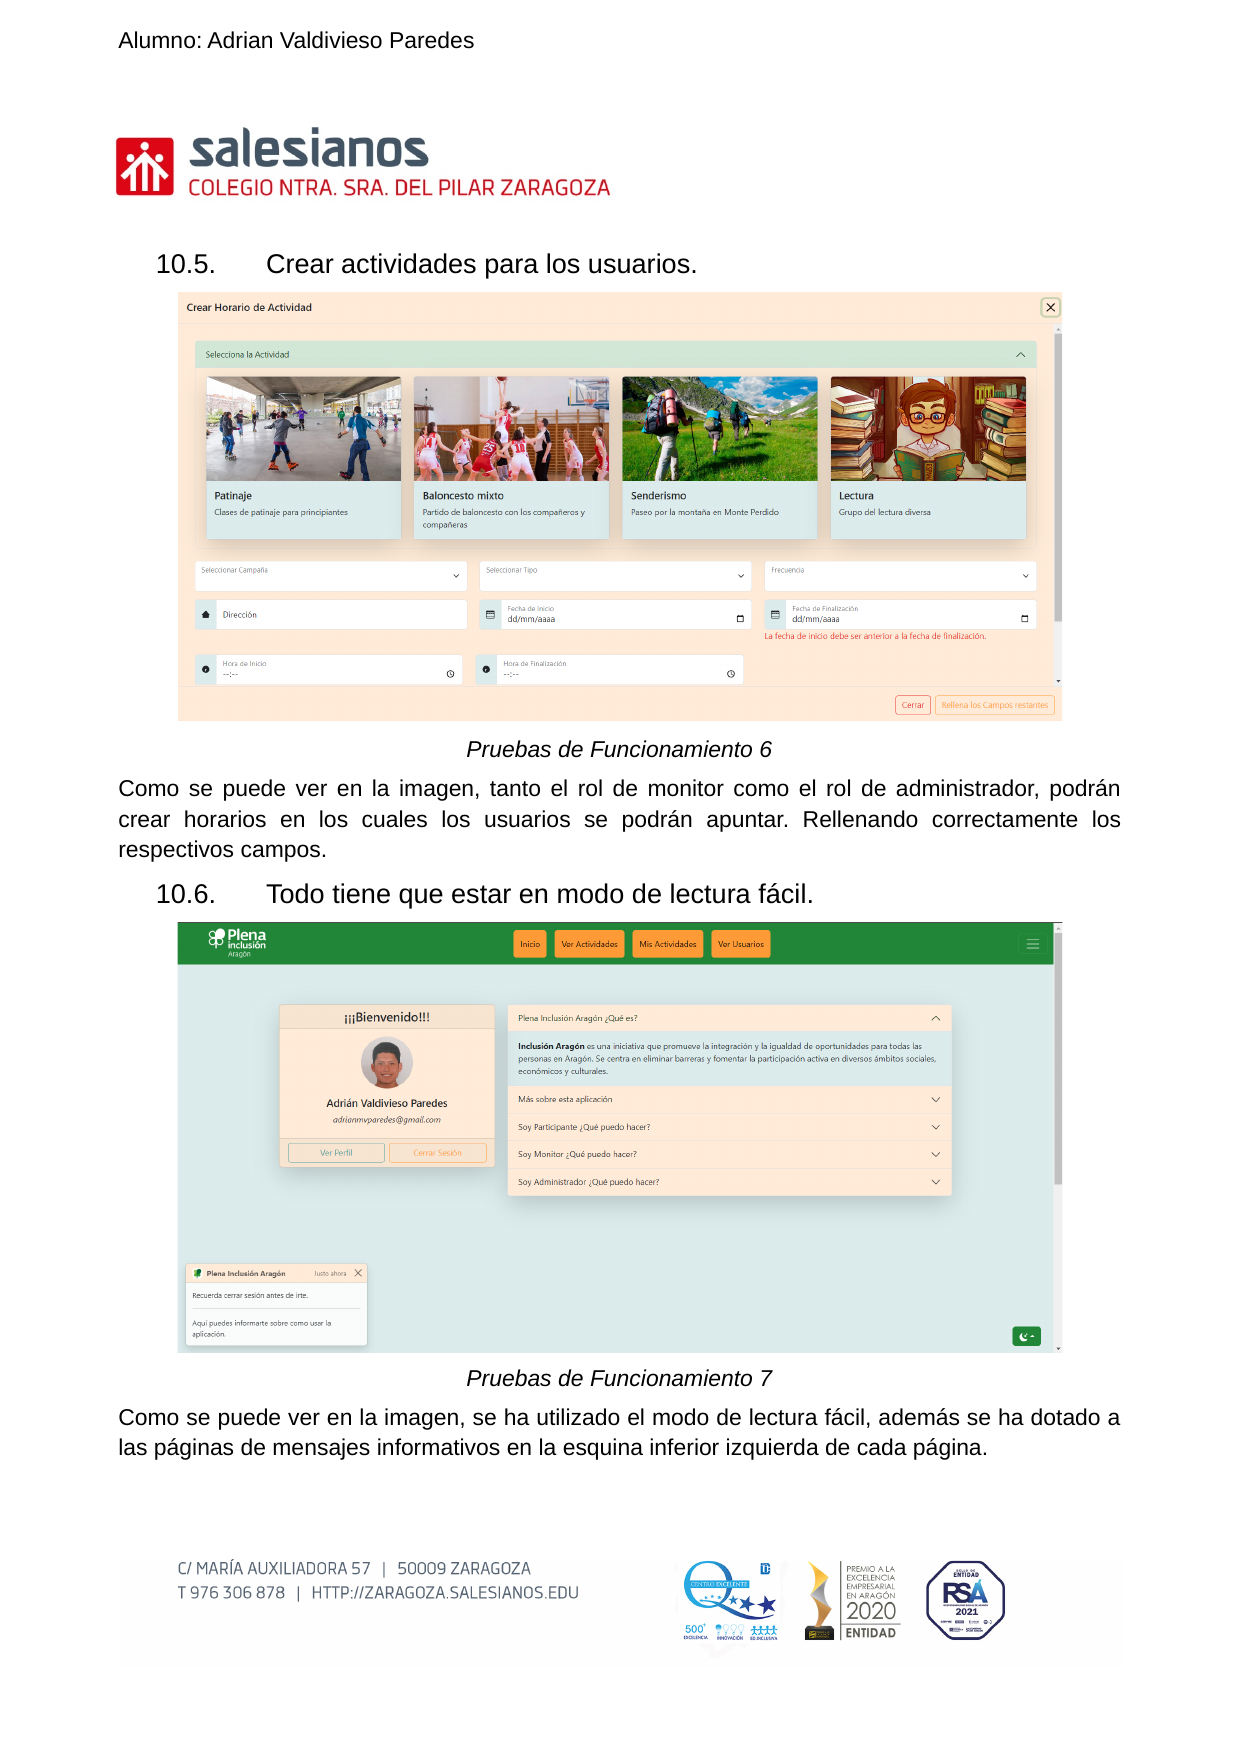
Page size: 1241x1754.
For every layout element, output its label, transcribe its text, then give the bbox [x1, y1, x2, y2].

picture [100, 115, 629, 217]
text Como se puede ver en la imagen, tanto el rol de monitor como el rol de administrador, podrán crear horarios en los cuales los usuarios se podrán apuntar. Rellenando correctamente los respectivos campos. [118, 775, 1122, 862]
text Pruebas de Funcionamiento 6 [118, 736, 1122, 763]
text Pruebas de Funcionamiento 7 [118, 1365, 1122, 1391]
picture [118, 1557, 1123, 1667]
picture [178, 292, 1063, 721]
picture [177, 922, 1063, 1353]
text Crear actividades para los usuarios. [156, 248, 1122, 279]
text Todo tiene que estar en modo de lectura fácil. [156, 878, 1122, 910]
text Como se puede ver en la imagen, se ha utilizado el modo de lectura fácil, además se ha dotado a las páginas de mensajes informativos en la esquina inferior izquierda de cada página. [118, 1404, 1122, 1460]
